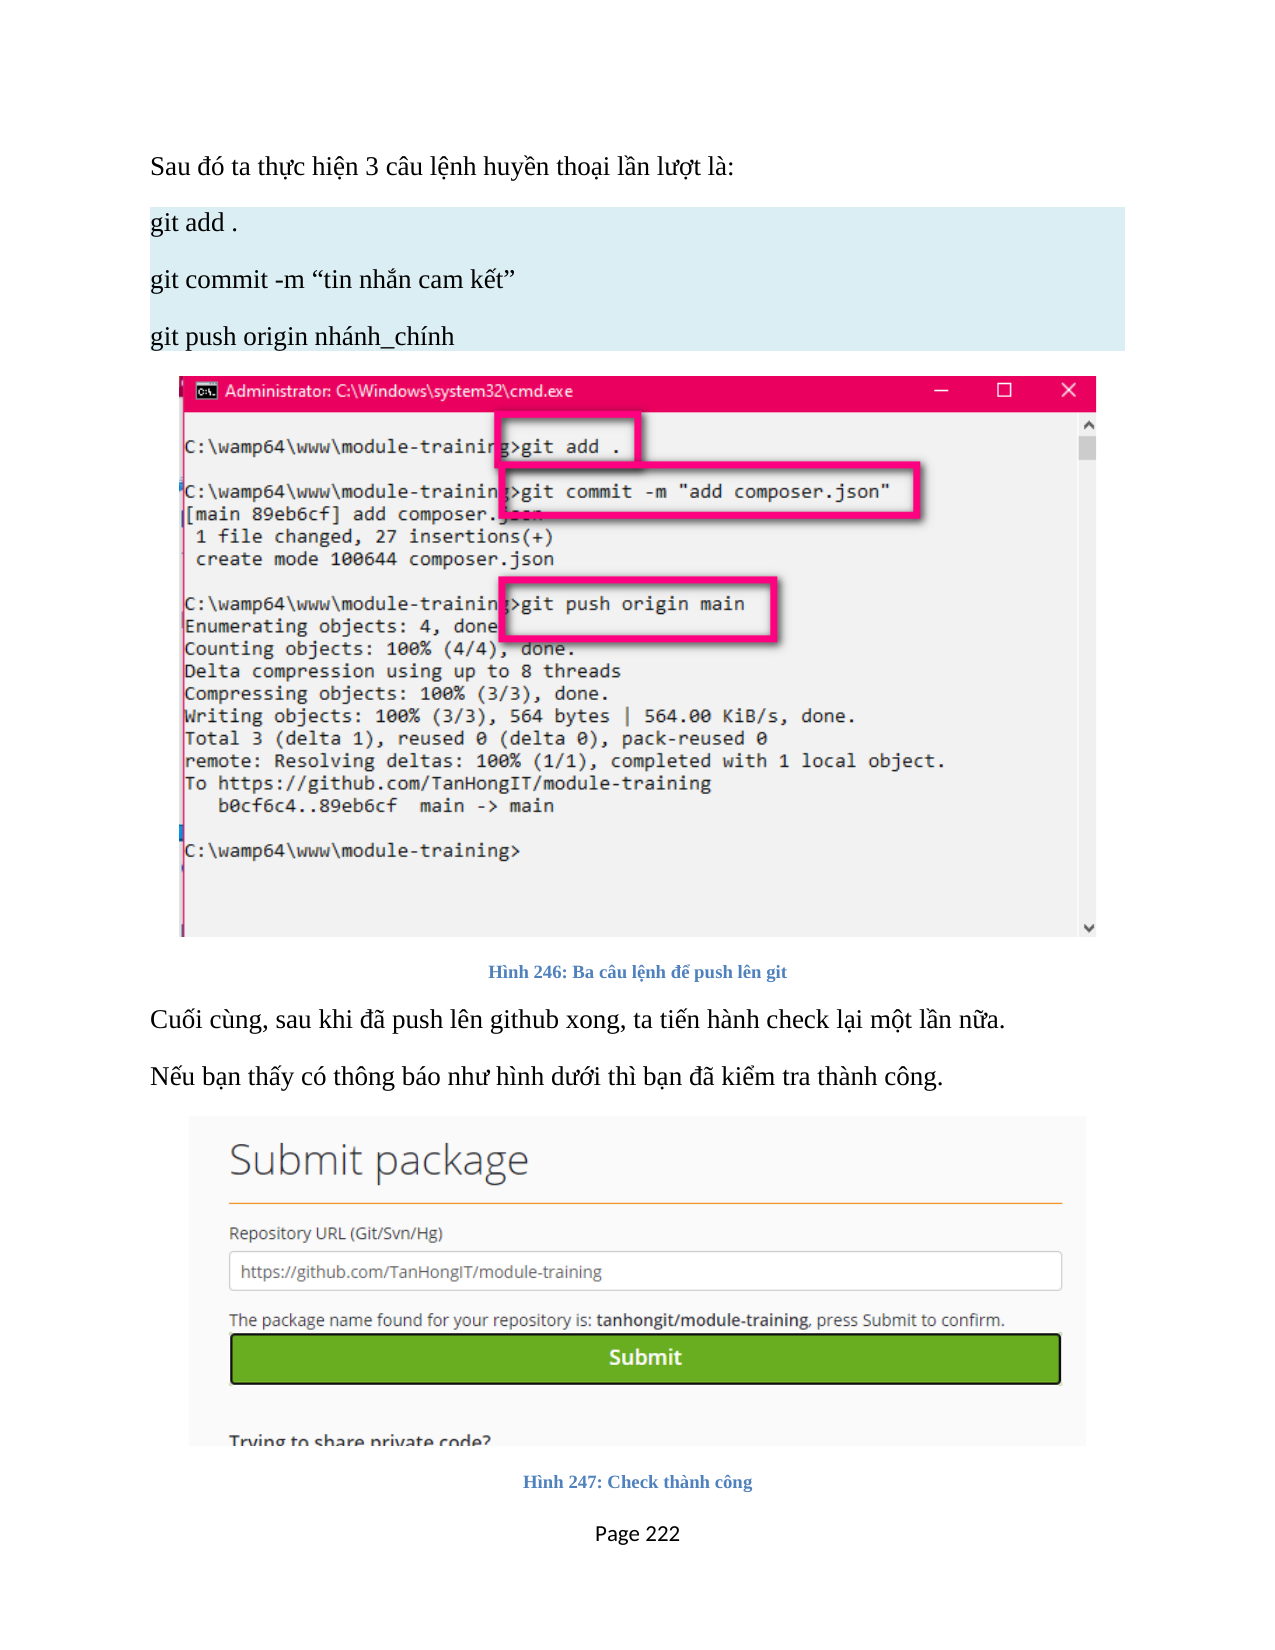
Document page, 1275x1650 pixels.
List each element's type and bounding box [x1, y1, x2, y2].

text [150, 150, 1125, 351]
picture [179, 376, 1097, 937]
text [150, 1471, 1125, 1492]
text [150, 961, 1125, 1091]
picture [188, 1116, 1087, 1446]
